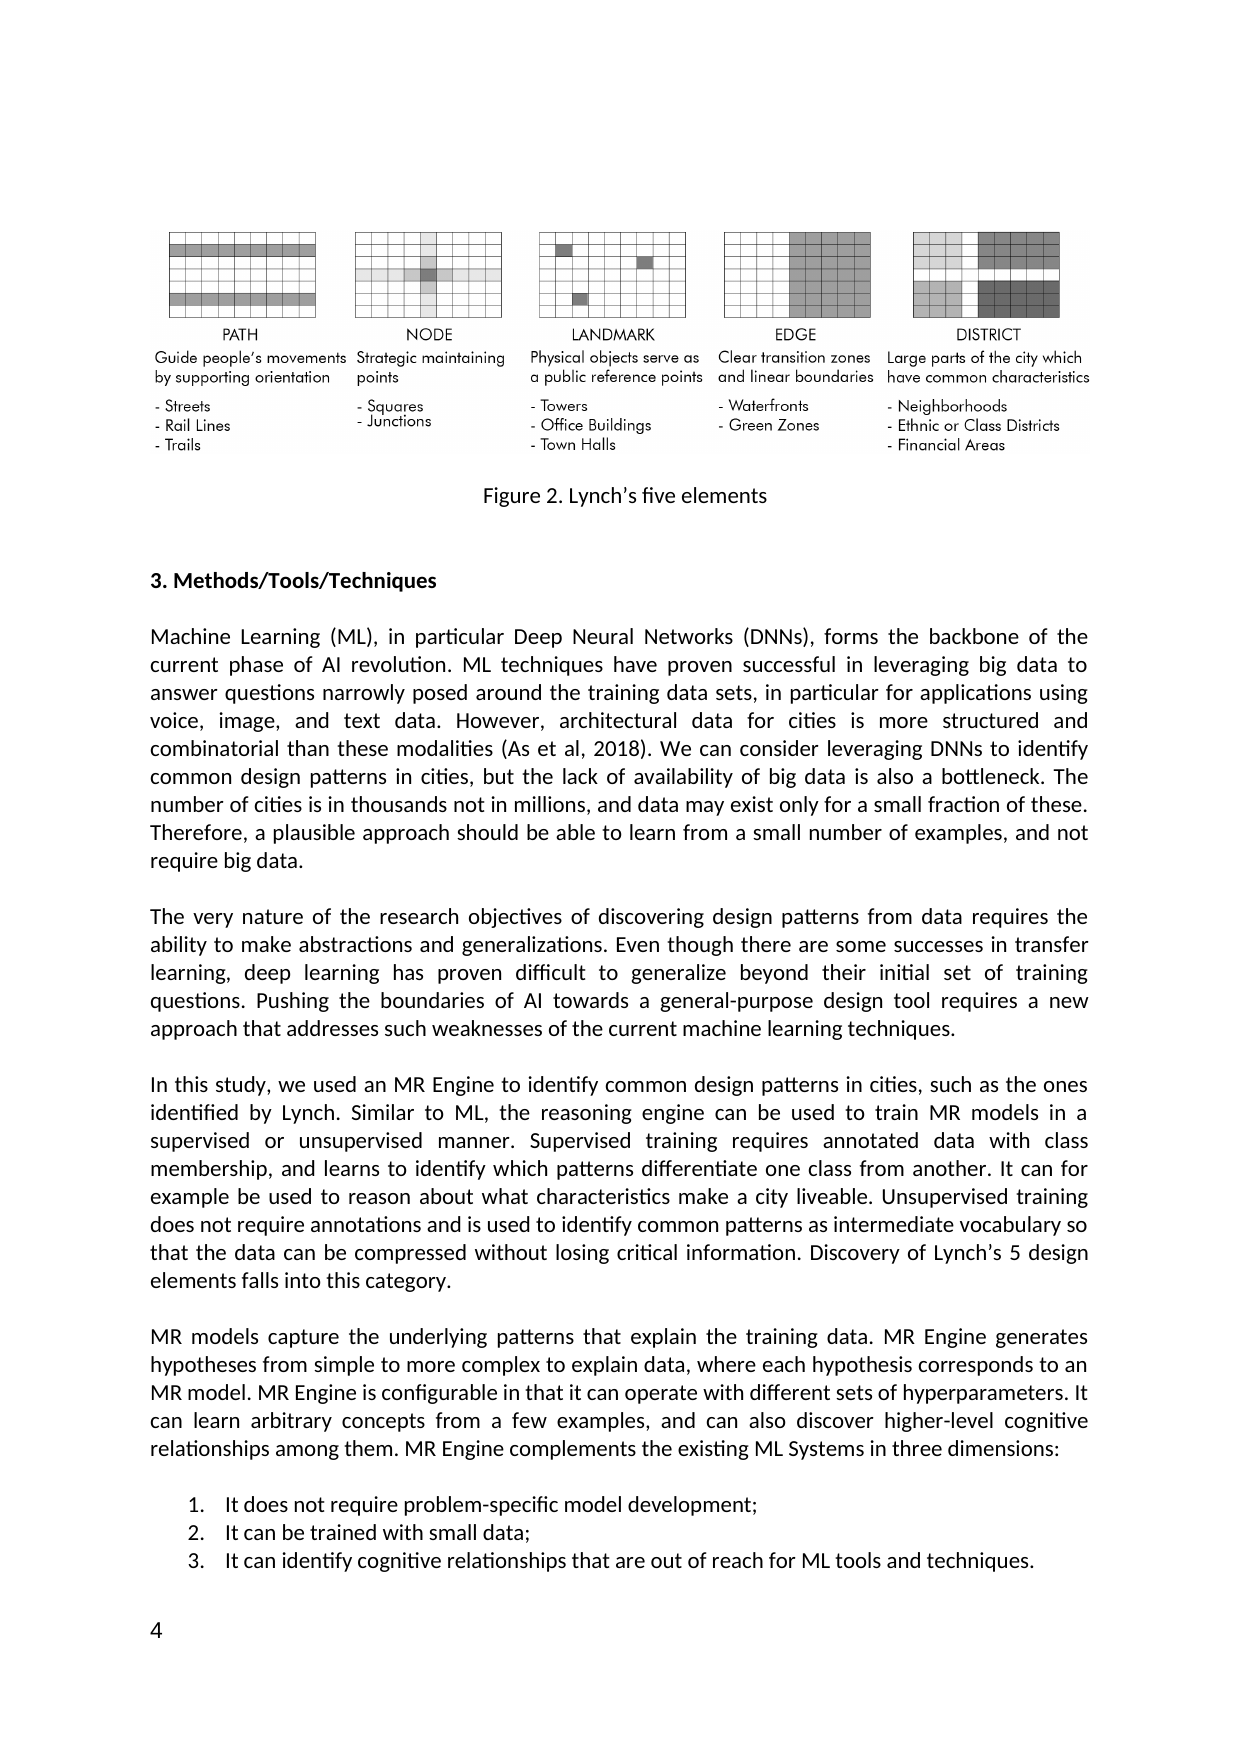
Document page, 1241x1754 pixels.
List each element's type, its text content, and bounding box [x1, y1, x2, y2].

text MR models capture the underlying patterns that explain the training data. MR Engine generates hypotheses from simple to more complex to explain data, where each hypothesis corresponds to an MR model. MR Engine is configurable in that it can operate with different sets of hyperparameters. It can learn arbitrary concepts from a few examples, and can also discover higher-level cognitive relationships among them. MR Engine complements the existing ML Systems in three dimensions: [150, 1322, 1090, 1462]
list It can identify cognitive relationships that are out of reach for ML tools and techniques. [187, 1546, 1090, 1574]
text 3. Methods/Tools/Techniques [150, 566, 1090, 594]
text Machine Learning (ML), in particular Deep Neural Networks (DNNs), forms the backbone of the current phase of AI revolution. ML techniques have proven successful in leveraging big data to answer questions narrowly posed around the training data sets, in particular for applications using voice, image, and text data. However, architectural data for cities is more structured and combinatorial than these modalities (As et al, 2018). We can consider leveraging DNNs to identify common design patterns in cities, but the lack of availability of big data is also a bottleneck. The number of cities is in thousands not in millions, and data may exist only for a small fraction of these. Therefore, a plausible approach should be able to learn from a small number of examples, and not require big data. [150, 622, 1090, 874]
text Figure 2. Lynch’s five elements [150, 482, 1090, 510]
list It can be trained with small data; [187, 1518, 1090, 1546]
list It does not require problem-specific model development; [187, 1490, 1090, 1518]
text The very nature of the research objectives of discovering design patterns from data requires the ability to make abstractions and generalizations. Even though there are some successes in transfer learning, deep learning has proven difficult to generalize beyond their initial set of training questions. Pushing the boundaries of AI towards a general-purpose design tool requires a new approach that addresses such weaknesses of the current machine learning techniques. [150, 902, 1090, 1042]
picture [150, 230, 1091, 454]
text In this study, we used an MR Engine to identify common design patterns in cities, such as the ones identified by Lynch. Similar to ML, the reasoning engine can be used to train MR models in a supervised or unsupervised manner. Supervised training requires annotated data with class membership, and learns to identify which patterns differentiate one class from another. It can for example be used to reason about what characteristics make a city liveable. Unsupervised training does not require annotations and is used to identify common patterns as intermediate vocabulary so that the data can be compressed without losing critical information. Discovery of Lynch’s 5 design elements falls into this category. [150, 1070, 1090, 1294]
